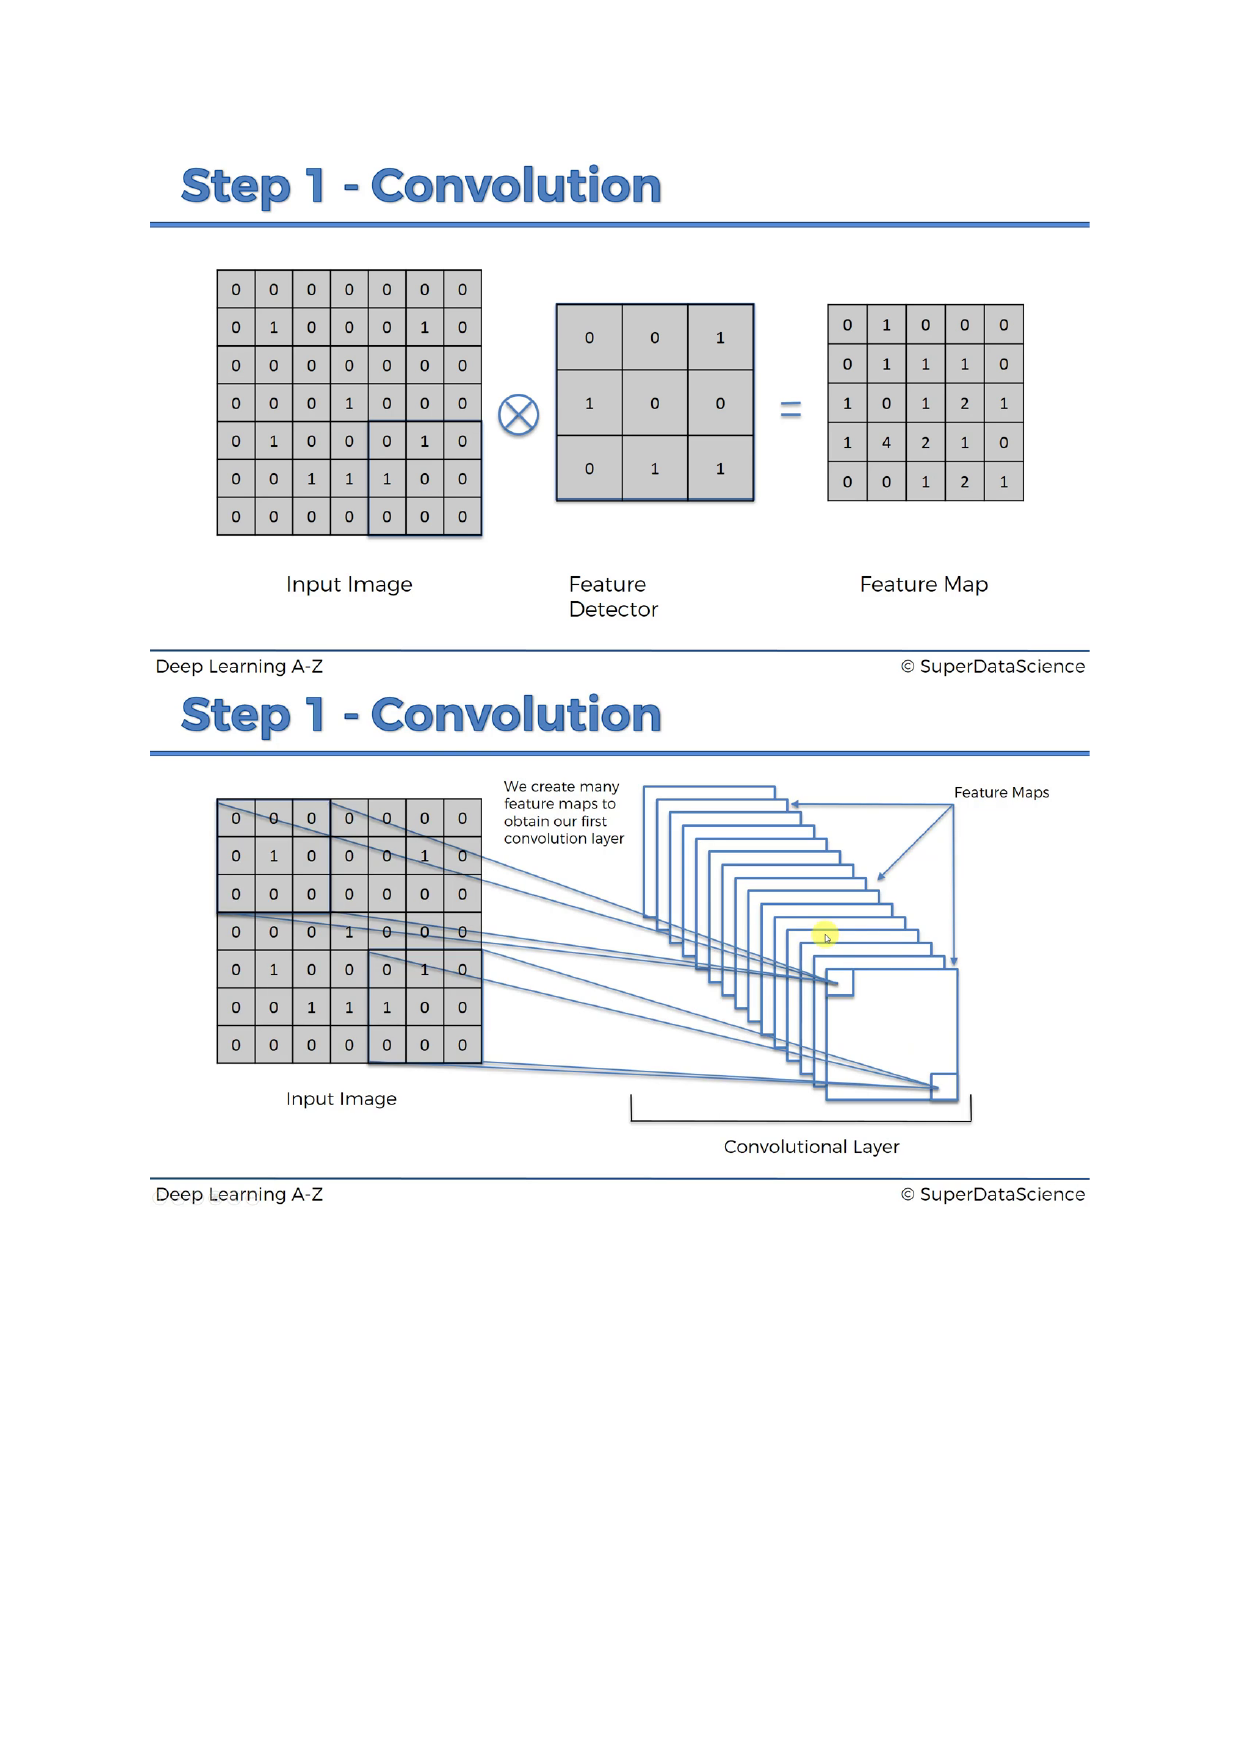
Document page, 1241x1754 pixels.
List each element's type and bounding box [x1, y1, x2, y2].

picture [150, 150, 1090, 1207]
